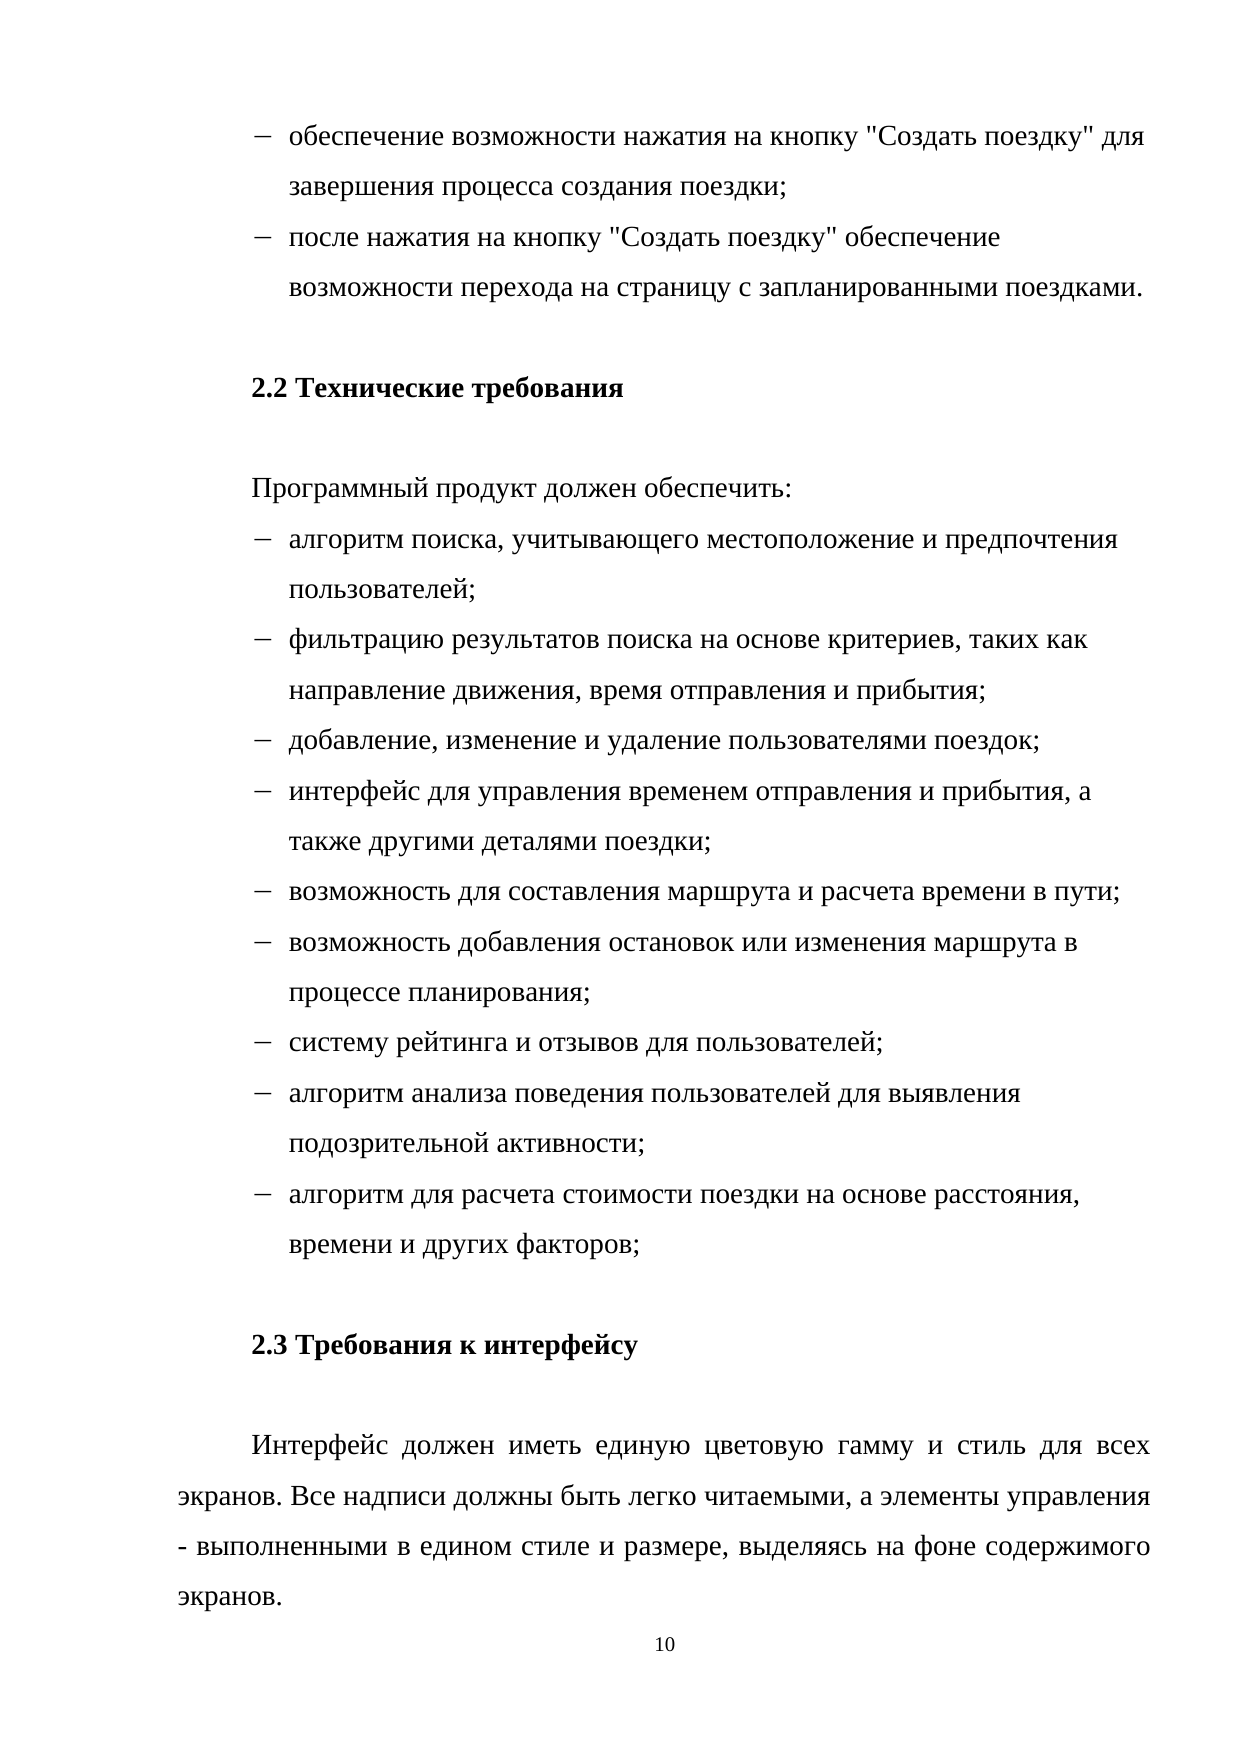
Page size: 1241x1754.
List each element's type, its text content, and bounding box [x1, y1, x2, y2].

text добавление, изменение и удаление пользователями поездок; [251, 722, 1152, 756]
text Программный продукт должен обеспечить: [177, 471, 1152, 504]
list Требования к интерфейсу [251, 1327, 1152, 1360]
text фильтрацию результатов поиска на основе критериев, таких как направление движения, время отправления и прибытия; [251, 622, 1152, 706]
text алгоритм анализа поведения пользователей для выявления подозрительной активности; [251, 1075, 1152, 1159]
list Технические требования [251, 370, 1152, 403]
text возможность для составления маршрута и расчета времени в пути; [251, 873, 1152, 907]
text алгоритм поиска, учитывающего местоположение и предпочтения пользователей; [251, 521, 1152, 605]
text Интерфейс должен иметь единую цветовую гамму и стиль для всех экранов. Все надписи должны быть легко читаемыми, а элементы управления - выполненными в едином стиле и размере, выделяясь на фоне содержимого экранов. [177, 1427, 1152, 1612]
text алгоритм для расчета стоимости поездки на основе расстояния, времени и других факторов; [251, 1176, 1152, 1260]
text возможность добавления остановок или изменения маршрута в процессе планирования; [251, 924, 1152, 1008]
text систему рейтинга и отзывов для пользователей; [251, 1024, 1152, 1058]
text интерфейс для управления временем отправления и прибытия, а также другими деталями поездки; [251, 773, 1152, 857]
text после нажатия на кнопку "Создать поездку" обеспечение возможности перехода на страницу с запланированными поездками. [251, 219, 1152, 303]
text обеспечение возможности нажатия на кнопку "Создать поездку" для завершения процесса создания поездки; [251, 118, 1152, 202]
